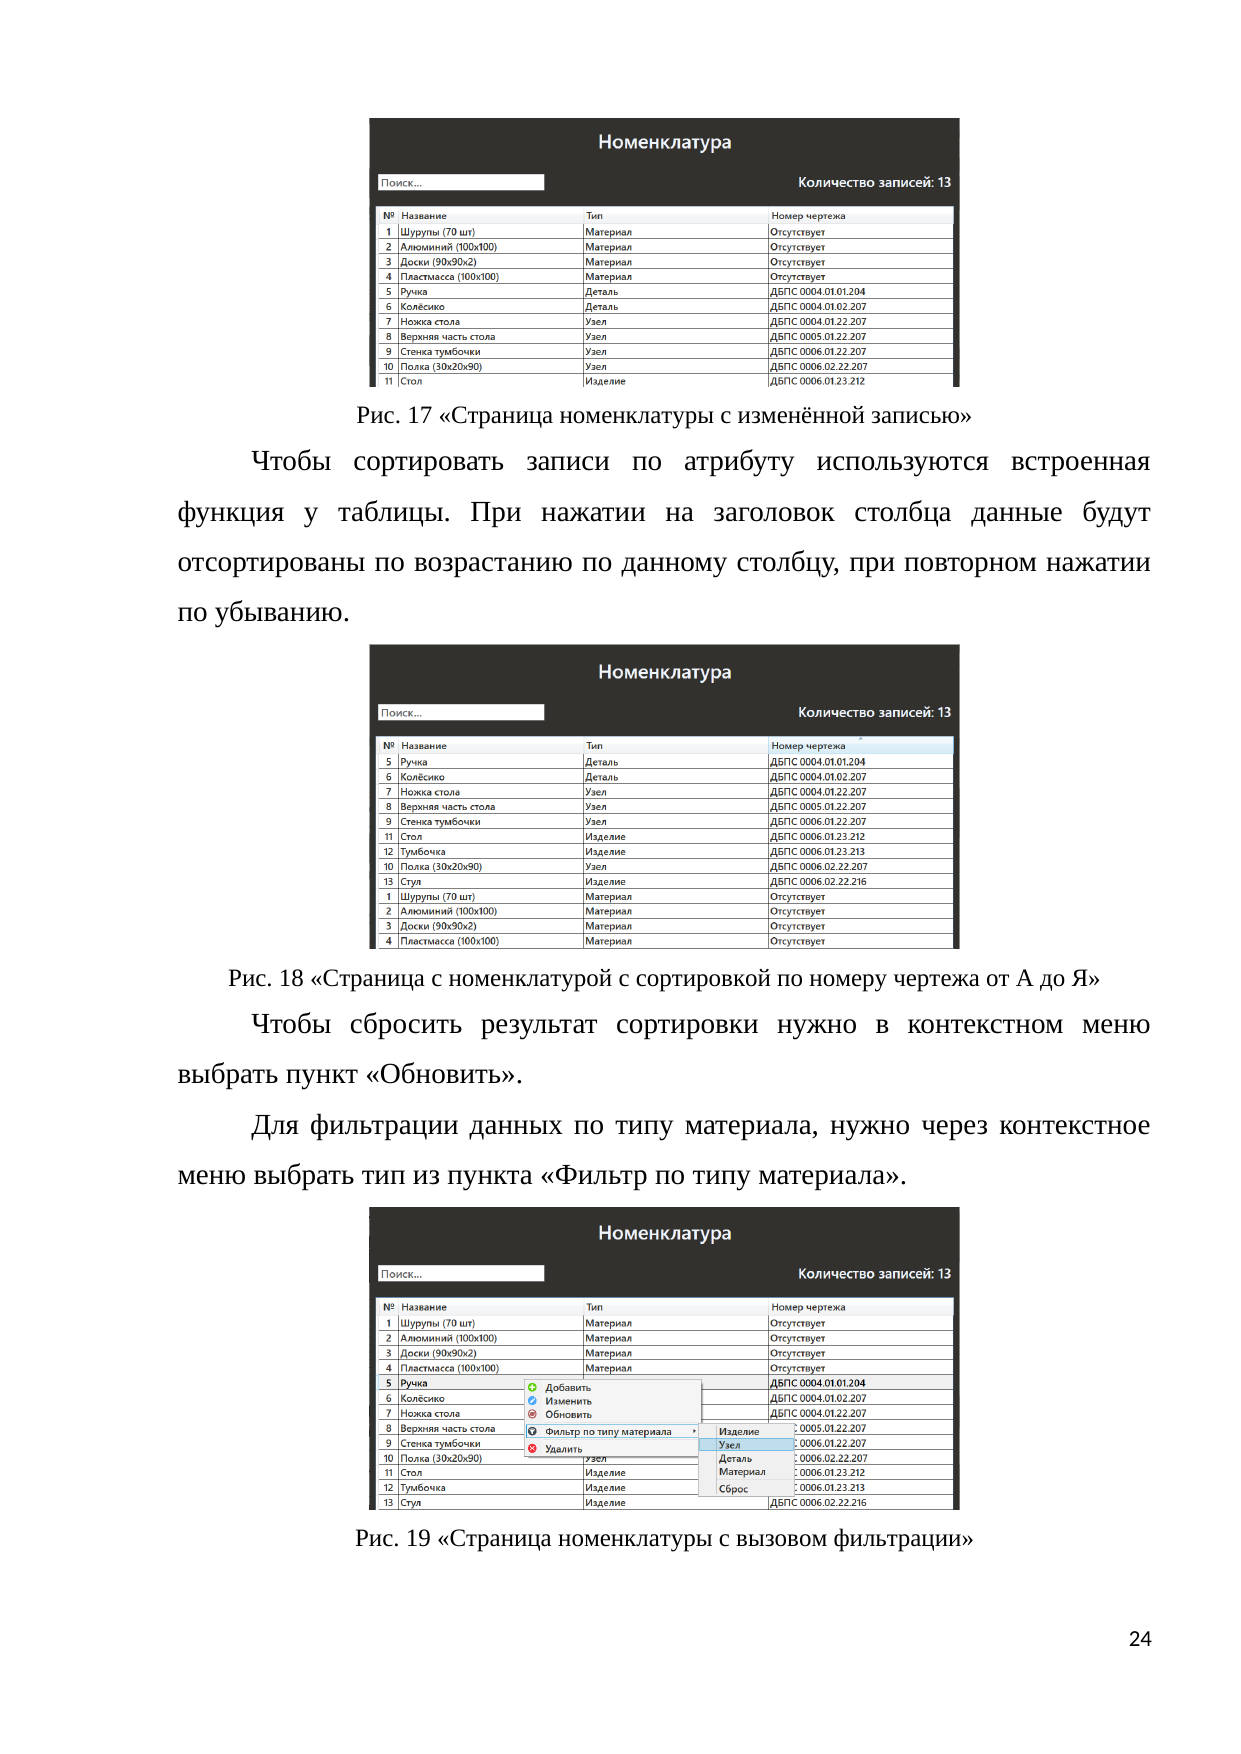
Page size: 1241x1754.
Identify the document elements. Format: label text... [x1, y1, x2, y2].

picture [369, 1207, 960, 1510]
text Чтобы сбросить результат сортировки нужно в контекстном меню выбрать пункт «Обновить». [177, 1006, 1152, 1090]
picture [369, 118, 960, 387]
text Рис. 19 «Страница номенклатуры с вызовом фильтрации» [177, 1523, 1152, 1552]
text Чтобы сортировать записи по атрибуту используются встроенная функция у таблицы. При нажатии на заголовок столбца данные будут отсортированы по возрастанию по данному столбцу, при повторном нажатии по убыванию. [177, 443, 1152, 628]
picture [369, 644, 960, 949]
text Рис. 18 «Страница с номенклатурой с сортировкой по номеру чертежа от А до Я» [177, 963, 1152, 992]
text Для фильтрации данных по типу материала, нужно через контекстное меню выбрать тип из пункта «Фильтр по типу материала». [177, 1107, 1152, 1191]
text Рис. 17 «Страница номенклатуры с изменённой записью» [177, 400, 1152, 429]
